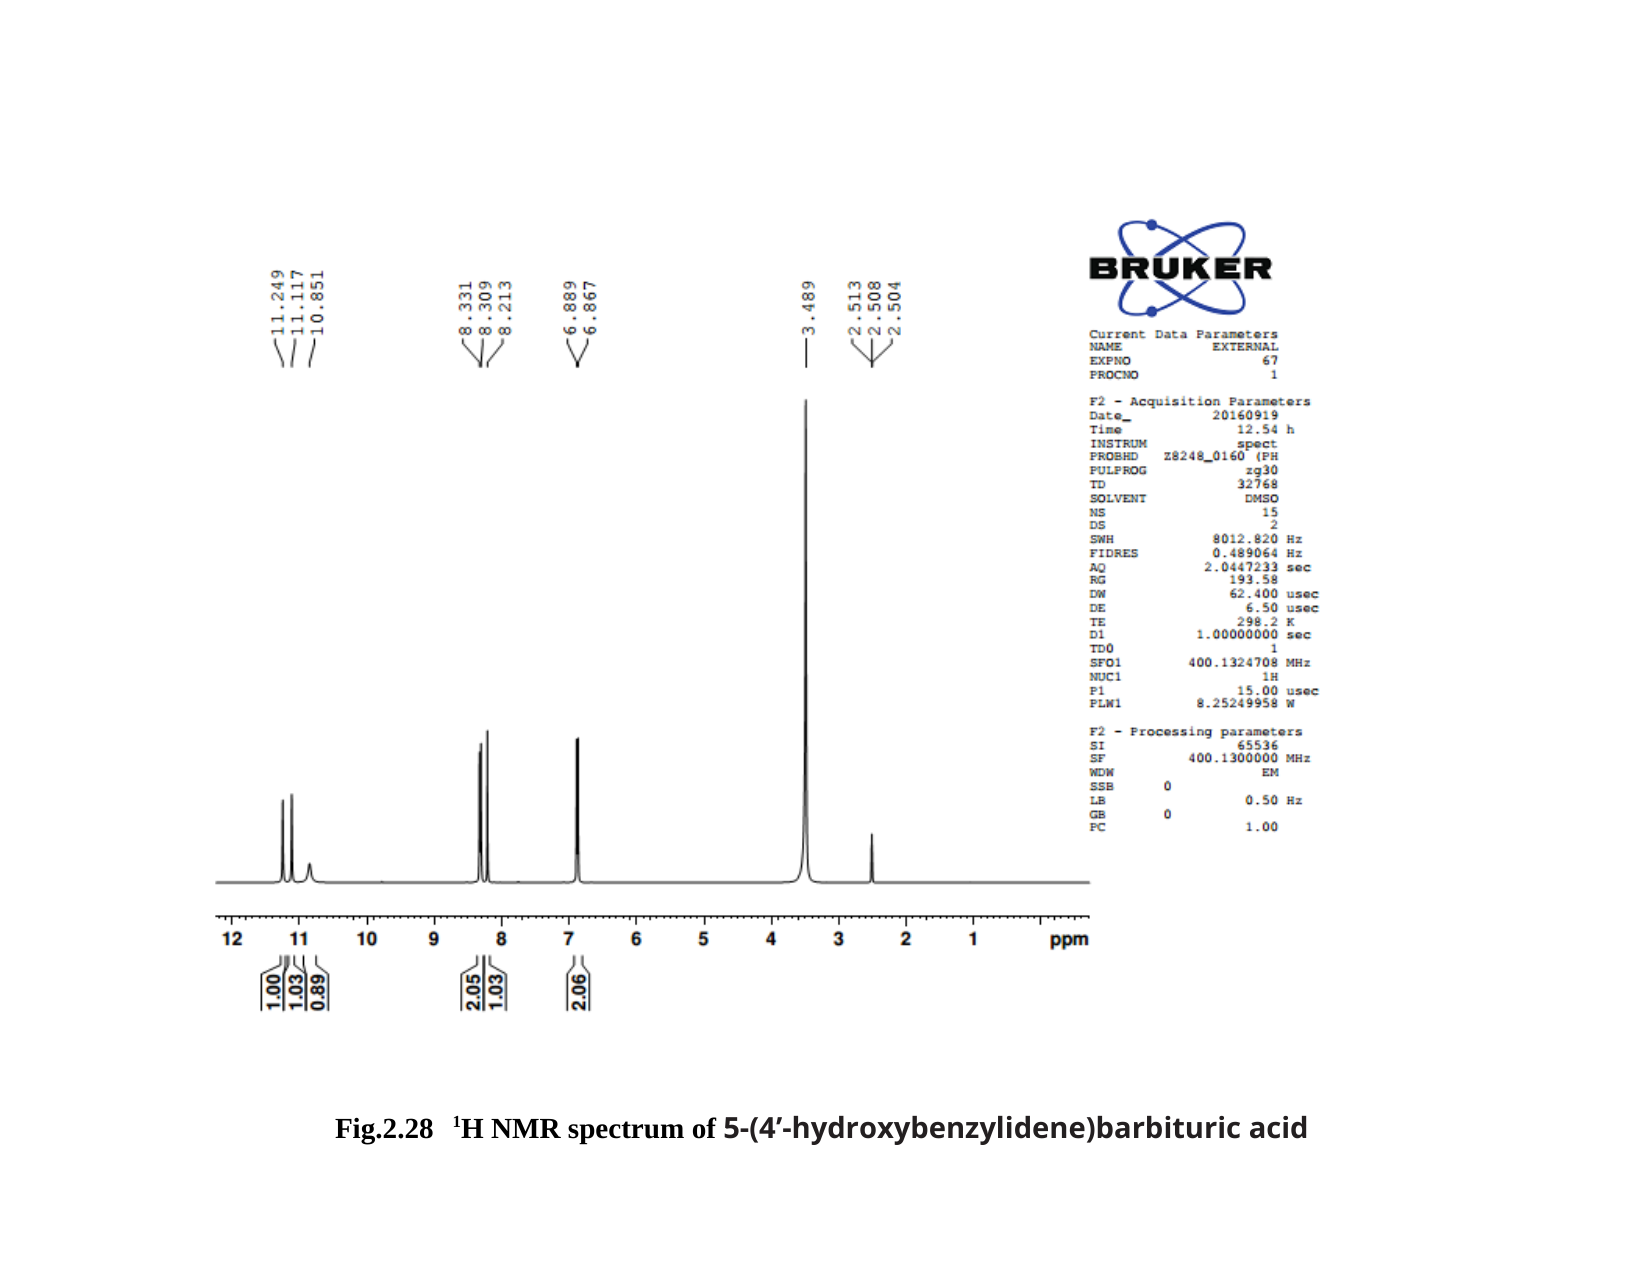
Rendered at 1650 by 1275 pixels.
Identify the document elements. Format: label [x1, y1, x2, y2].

picture [150, 150, 1463, 1080]
